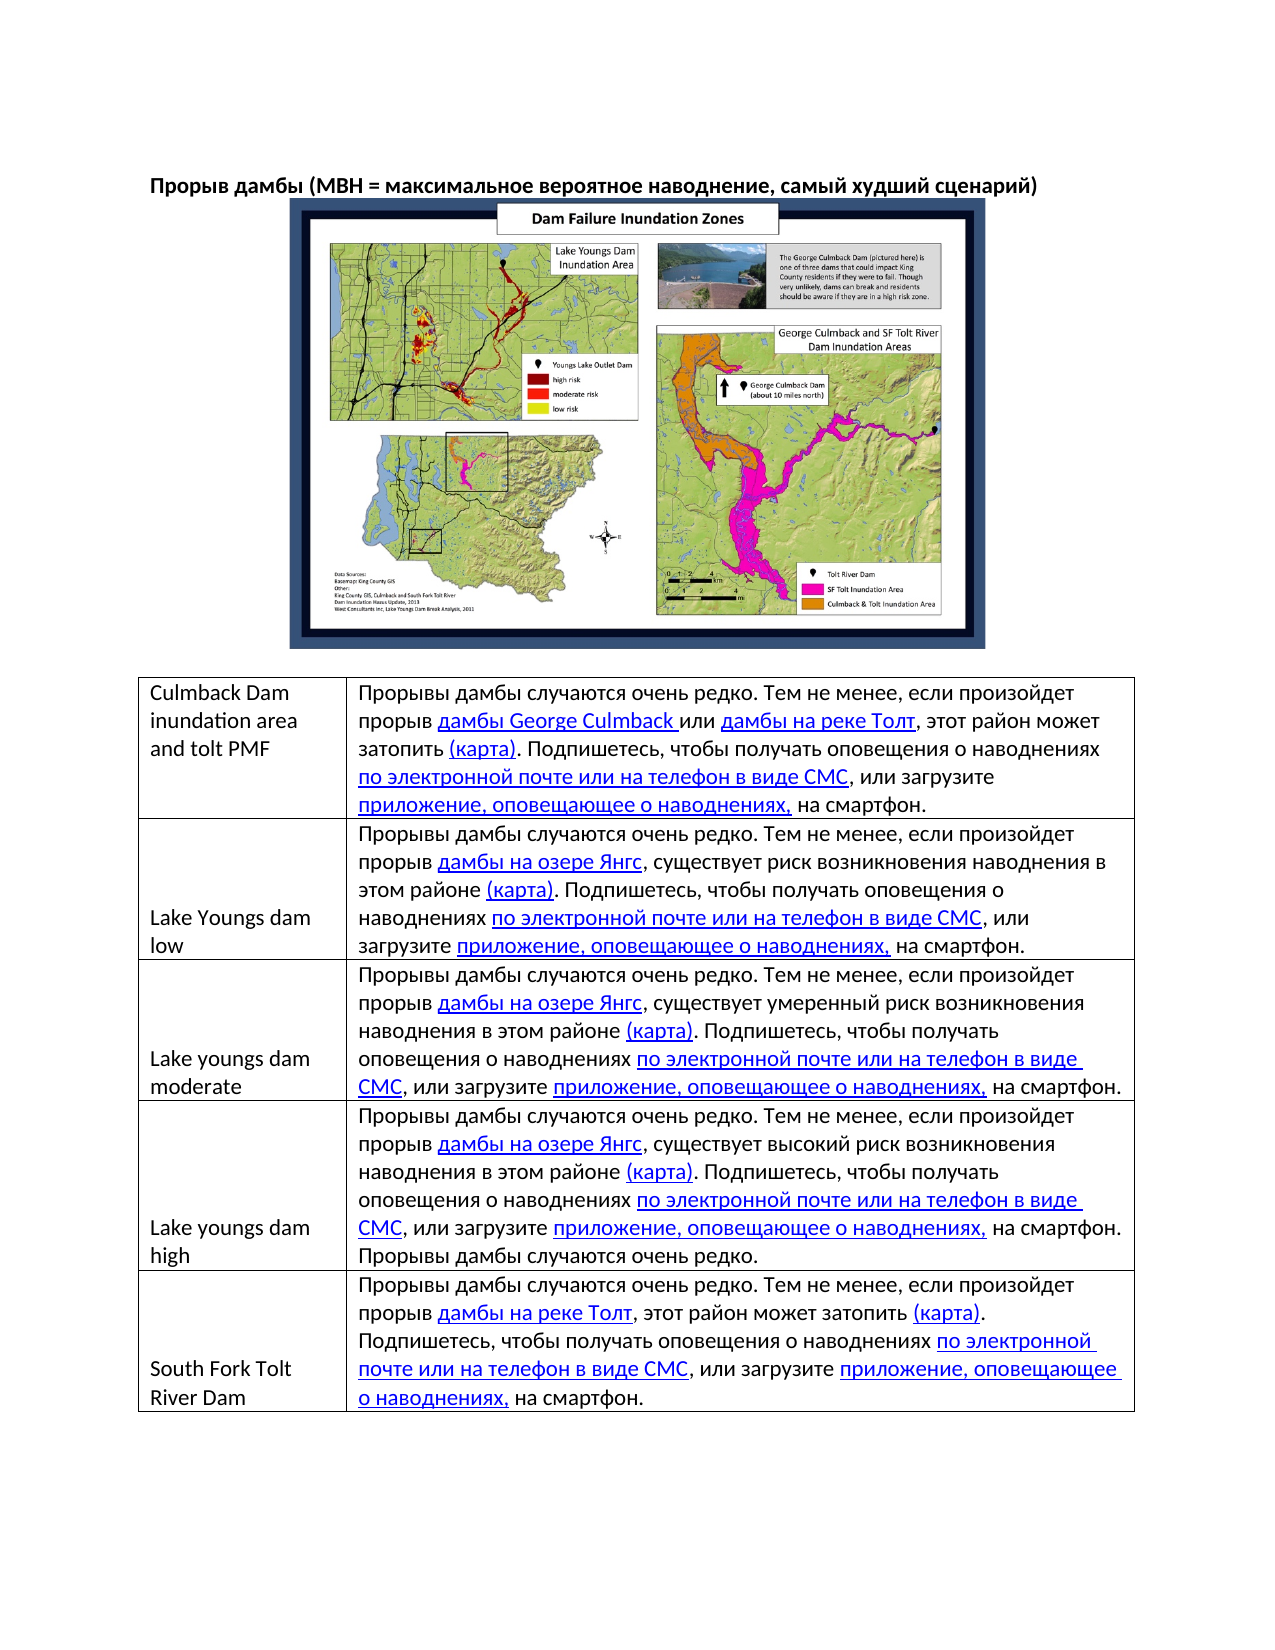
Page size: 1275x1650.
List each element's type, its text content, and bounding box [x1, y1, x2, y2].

table_cell Lake youngs dam moderate [139, 960, 346, 1100]
table_cell Прорывы дамбы случаются очень редко. Тем не менее, если произойдет прорыв дамбы на озере Янгс, существует умеренный риск возникновения наводнения в этом районе (карта). Подпишетесь, чтобы получать оповещения о наводнениях по электронной почте или на телефон в виде СМС, или загрузите приложение, оповещающее о наводнениях, на смартфон. [347, 960, 1134, 1100]
table_cell Прорывы дамбы случаются очень редко. Тем не менее, если произойдет прорыв дамбы на озере Янгс, существует риск возникновения наводнения в этом районе (карта). Подпишетесь, чтобы получать оповещения о наводнениях по электронной почте или на телефон в виде СМС, или загрузите приложение, оповещающее о наводнениях, на смартфон. [347, 819, 1134, 959]
picture [289, 198, 986, 649]
table_cell South Fork Tolt River Dam [139, 1271, 346, 1411]
table_cell Прорывы дамбы случаются очень редко. Тем не менее, если произойдет прорыв дамбы на озере Янгс, существует высокий риск возникновения наводнения в этом районе (карта). Подпишетесь, чтобы получать оповещения о наводнениях по электронной почте или на телефон в виде СМС, или загрузите приложение, оповещающее о наводнениях, на смартфон. Прорывы дамбы случаются очень редко. [347, 1101, 1134, 1269]
table_cell Lake Youngs dam low [139, 819, 346, 959]
table_cell Lake youngs dam high [139, 1101, 346, 1269]
table_header Culmback Dam inundation area and tolt PMF [139, 678, 346, 818]
table_header Прорывы дамбы случаются очень редко. Тем не менее, если произойдет прорыв дамбы George Culmback или дамбы на реке Толт, этот район может затопить (карта). Подпишетесь, чтобы получать оповещения о наводнениях по электронной почте или на телефон в виде СМС, или загрузите приложение, оповещающее о наводнениях, на смартфон. [347, 678, 1134, 818]
subtitle Прорыв дамбы (МВН = максимальное вероятное наводнение, самый худший сценарий) [150, 171, 1125, 199]
table_cell Прорывы дамбы случаются очень редко. Тем не менее, если произойдет прорыв дамбы на реке Толт, этот район может затопить (карта). Подпишетесь, чтобы получать оповещения о наводнениях по электронной почте или на телефон в виде СМС, или загрузите приложение, оповещающее о наводнениях, на смартфон. [347, 1271, 1134, 1411]
